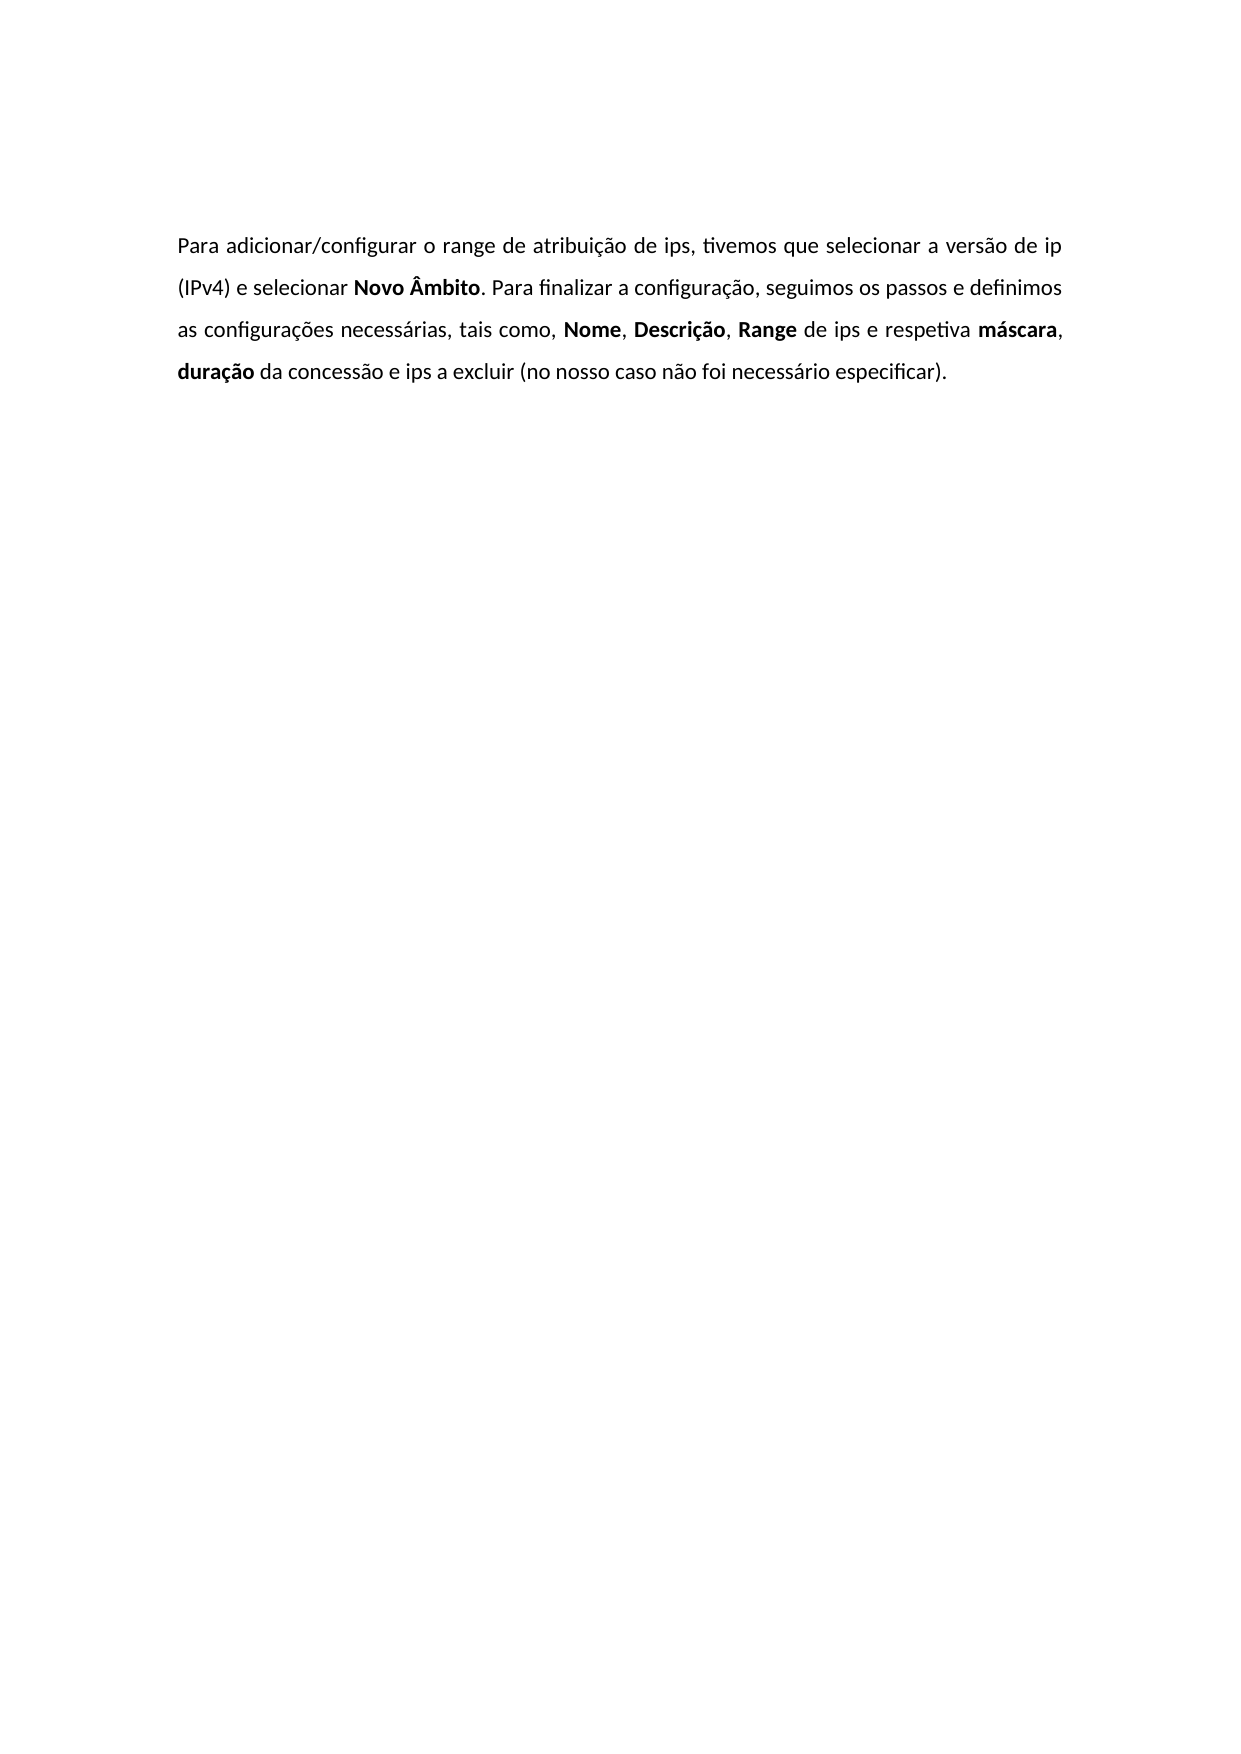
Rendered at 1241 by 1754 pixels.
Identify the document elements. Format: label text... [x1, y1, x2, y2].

text Para adicionar/configurar o range de atribuição de ips, tivemos que selecionar a versão de ip (IPv4) e selecionar Novo Âmbito. Para finalizar a configuração, seguimos os passos e definimos as configurações necessárias, tais como, Nome, Descrição, Range de ips e respetiva máscara, duração da concessão e ips a excluir (no nosso caso não foi necessário especificar). [177, 232, 1063, 386]
